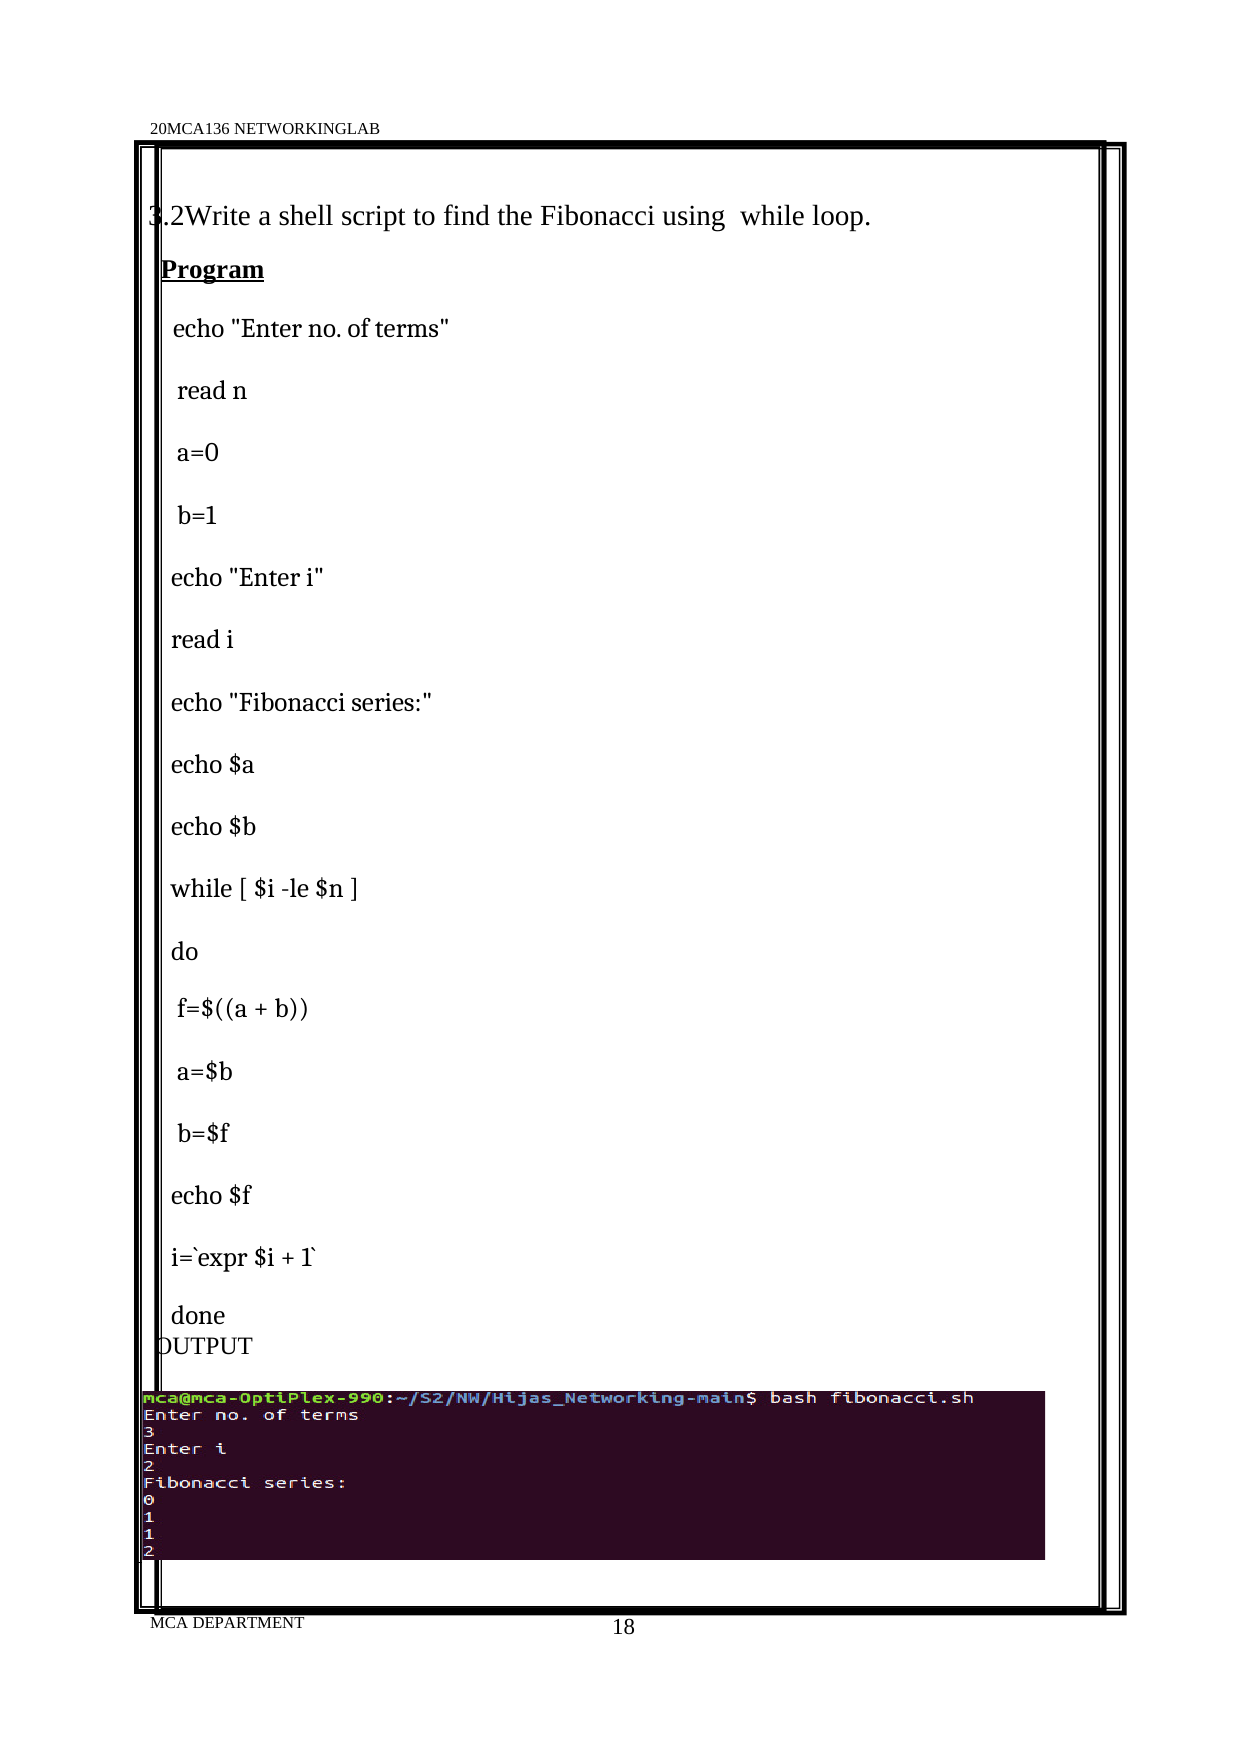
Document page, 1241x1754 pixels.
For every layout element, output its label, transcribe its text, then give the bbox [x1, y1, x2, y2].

text echo "Enter no. of terms" [135, 313, 1105, 344]
text echo $a [135, 749, 1105, 780]
text i=`expr $i + 1` [135, 1242, 1105, 1273]
text read n [135, 375, 1105, 406]
text a=$b [135, 1056, 1105, 1087]
text echo $f [135, 1180, 1105, 1211]
text b=$f [135, 1118, 1105, 1149]
text echo "Enter i" [135, 562, 1105, 593]
picture [142, 1391, 1046, 1560]
text done [135, 1300, 1105, 1331]
text a=0 [135, 437, 1105, 468]
text while [ $i -le $n ] [135, 873, 1105, 904]
text read i [135, 624, 1105, 655]
text echo $b [135, 811, 1105, 842]
text 3.2Write a shell script to find the Fibonacci using while loop. [135, 198, 1105, 231]
text echo "Fibonacci series:" [135, 687, 1105, 718]
text do [135, 936, 1105, 967]
text Program [135, 253, 1105, 284]
text f=$((a + b)) [135, 993, 1105, 1024]
text OUTPUT [135, 1331, 1105, 1360]
text b=1 [135, 500, 1105, 531]
